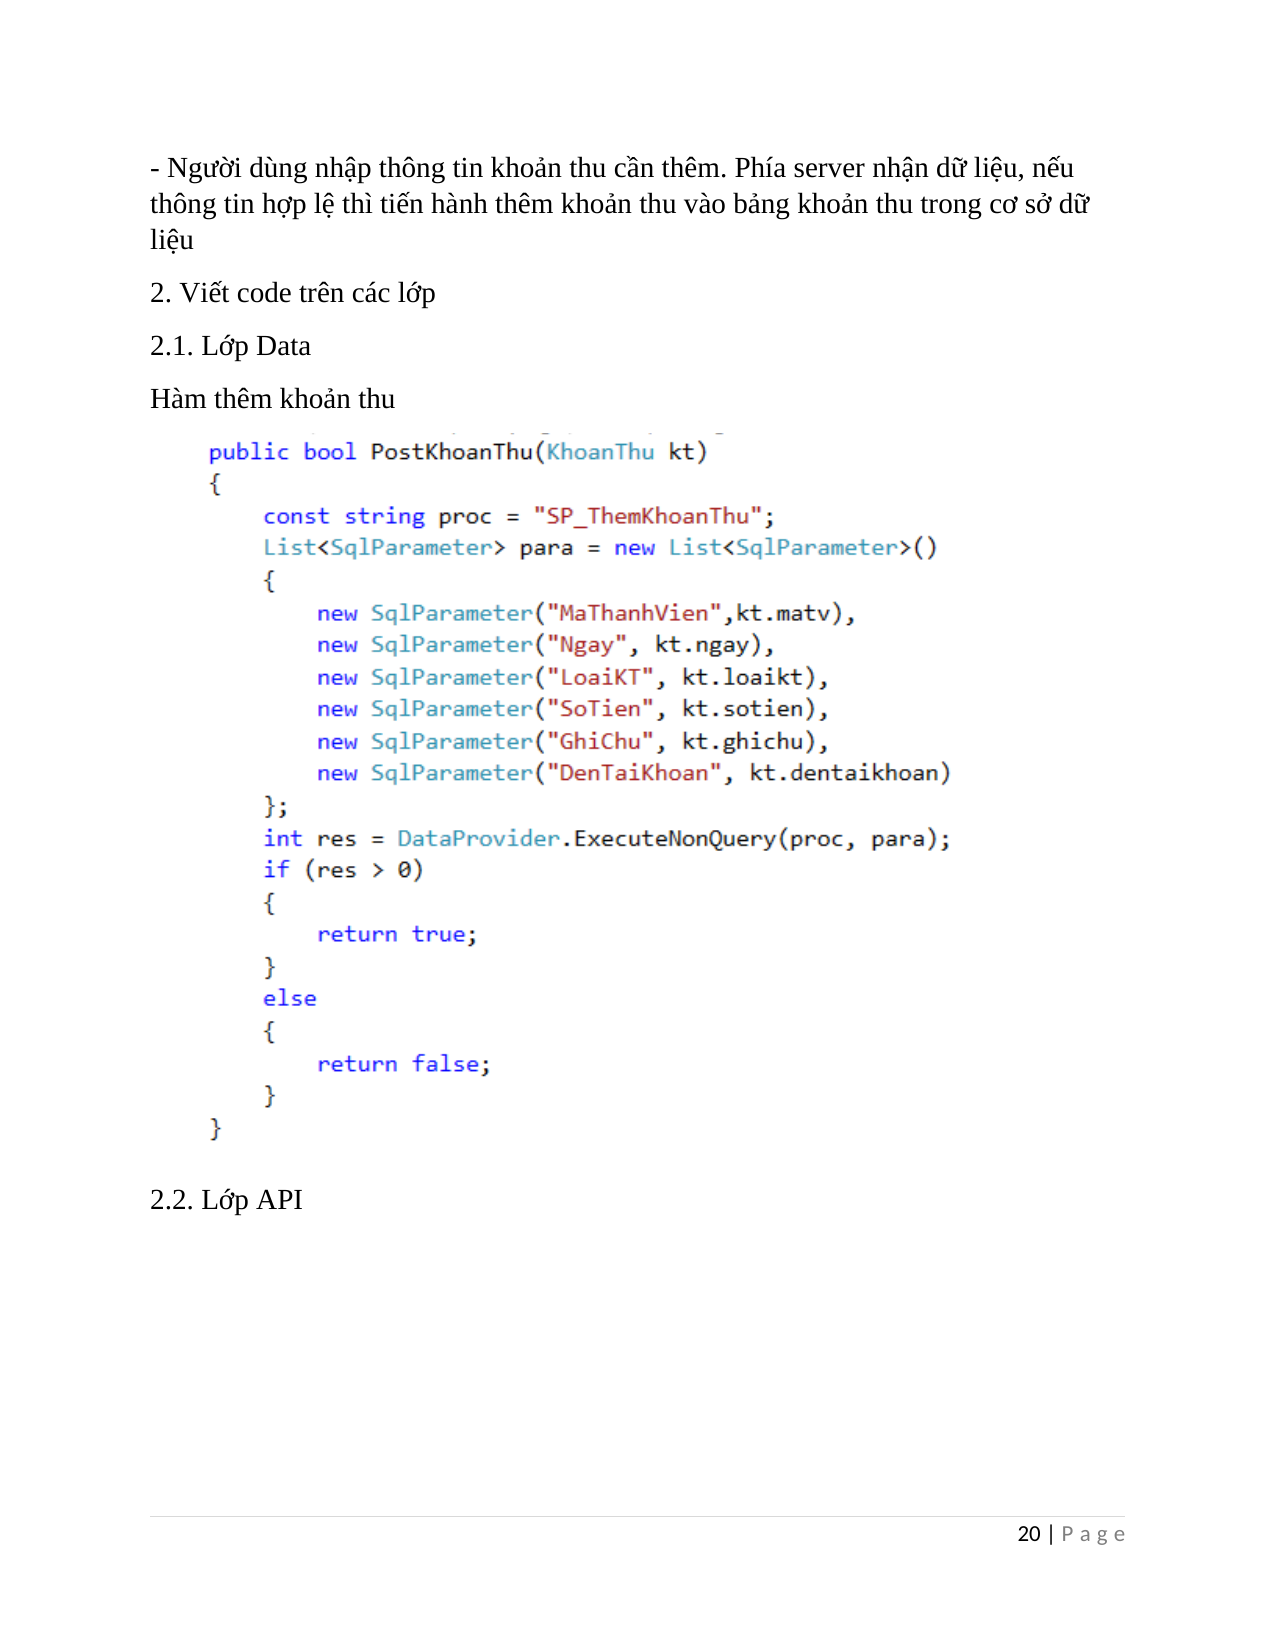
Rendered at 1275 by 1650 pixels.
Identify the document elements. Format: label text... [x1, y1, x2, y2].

text Hàm thêm khoản thu [150, 381, 1125, 414]
text 2. Viết code trên các lớp [150, 275, 1125, 309]
text 2.1. Lớp Data [150, 328, 1125, 361]
text 2.2. Lớp API [150, 1182, 1125, 1216]
text - Người dùng nhập thông tin khoản thu cần thêm. Phía server nhận dữ liệu, nếu thông tin hợp lệ thì tiến hành thêm khoản thu vào bảng khoản thu trong cơ sở dữ liệu [150, 150, 1125, 256]
picture [150, 433, 1038, 1164]
